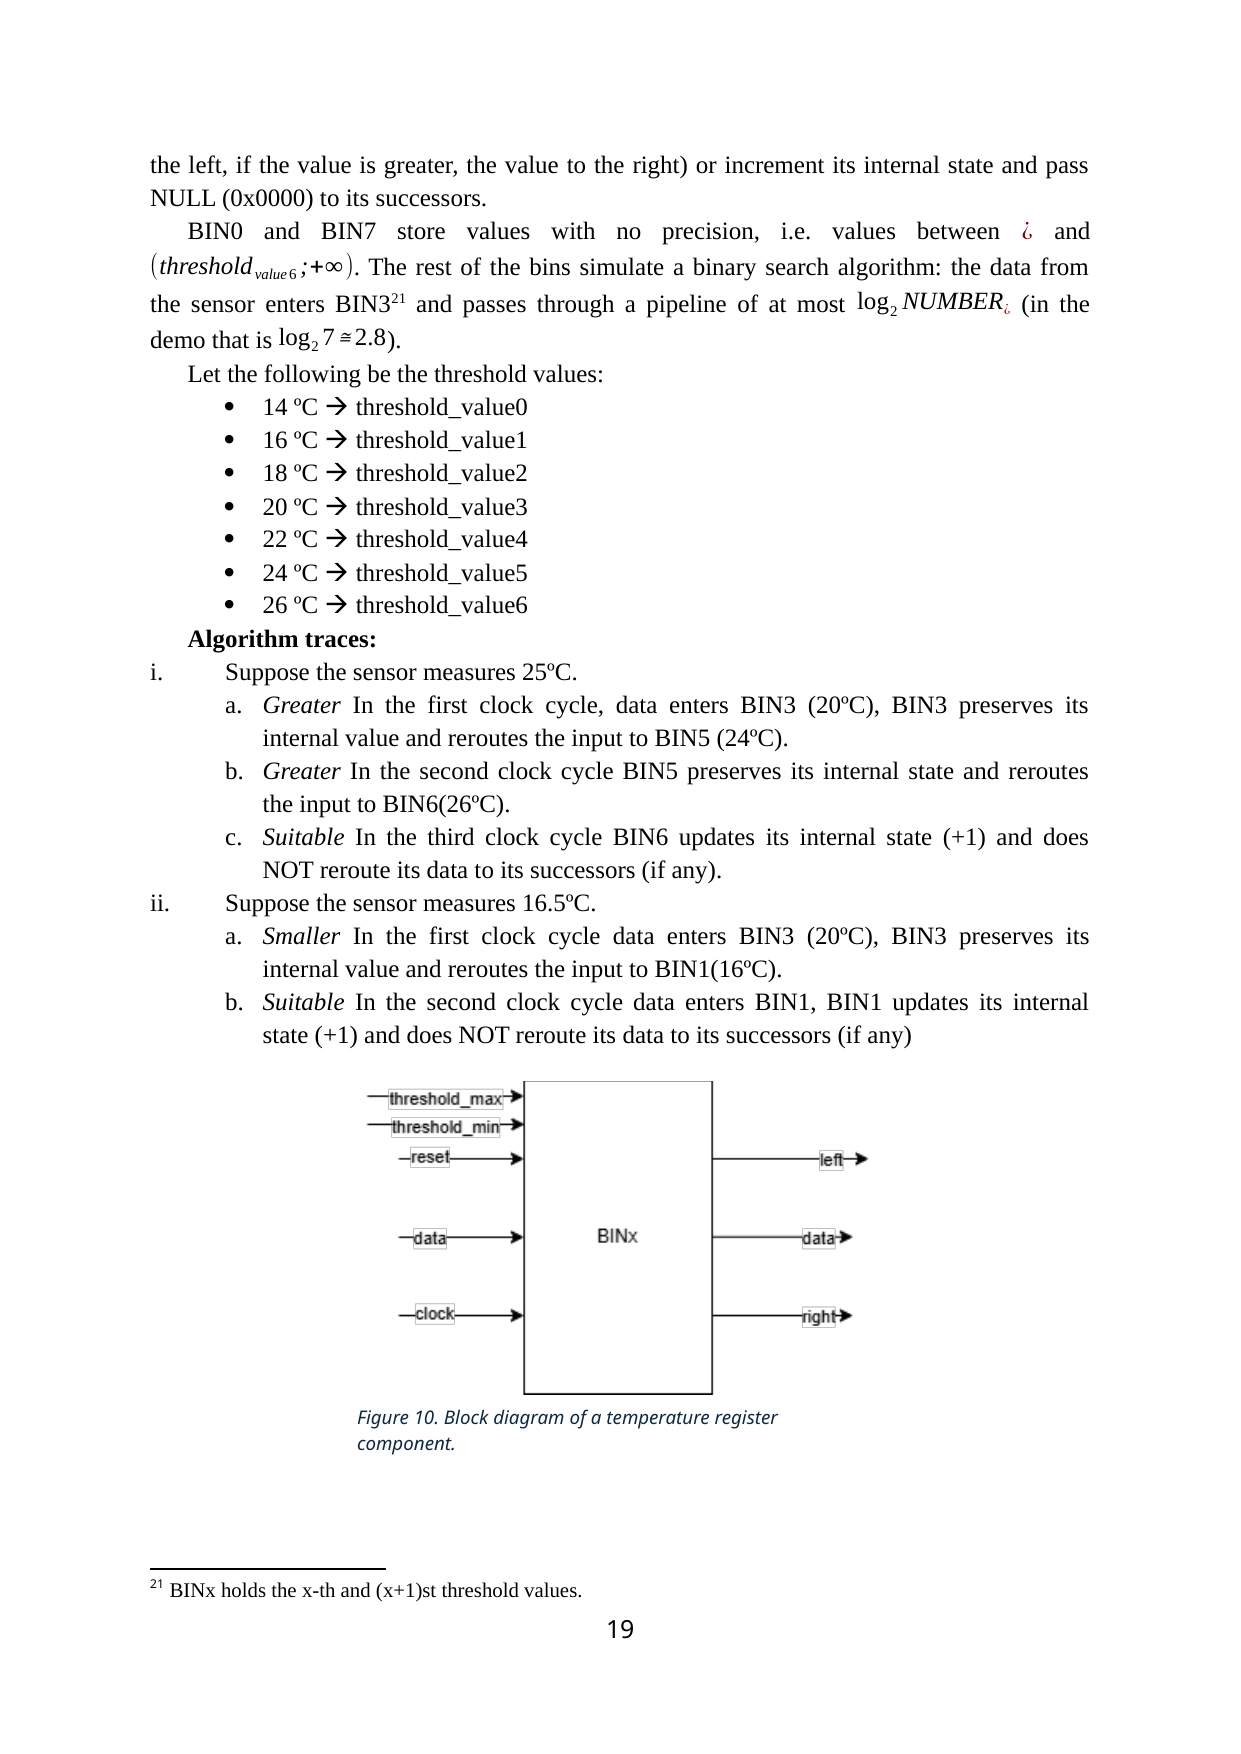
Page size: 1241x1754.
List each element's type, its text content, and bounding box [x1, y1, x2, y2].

list 16 ºC threshold_value1 [225, 426, 1090, 454]
list Suppose the sensor measures 16.5ºC. [150, 888, 1090, 917]
text BIN0 and BIN7 store values with no precision, i.e. values between and . The rest of the bins simulate a binary search algorithm: the data from the sensor enters BIN3 and passes through a pipeline of at most (in the demo that is ). [150, 216, 1090, 355]
list Suppose the sensor measures 25ºC. [150, 657, 1090, 685]
list 20 ºC threshold_value3 [225, 492, 1090, 520]
list Greater In the second clock cycle BIN5 preserves its internal state and reroutes the input to BIN6(26ºC). [225, 756, 1090, 817]
list Suitable In the third clock cycle BIN6 updates its internal state (+1) and does NOT reroute its data to its successors (if any). [225, 822, 1090, 883]
text Algorithm traces: [187, 624, 1090, 652]
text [150, 150, 1090, 212]
list 14 ºC threshold_value0 [225, 392, 1090, 421]
text Let the following be the threshold values: [150, 359, 1090, 388]
list Suitable In the second clock cycle data enters BIN1, BIN1 updates its internal state (+1) and does NOT reroute its data to its successors (if any) [225, 987, 1090, 1049]
list Smaller In the first clock cycle data enters BIN3 (20ºC), BIN3 preserves its internal value and reroutes the input to BIN1(16ºC). [225, 921, 1090, 983]
picture [356, 1081, 884, 1395]
list 24 ºC threshold_value5 [225, 558, 1090, 586]
list 22 ºC threshold_value4 [225, 524, 1090, 553]
list 18 ºC threshold_value2 [225, 458, 1090, 487]
list 26 ºC threshold_value6 [225, 591, 1090, 619]
list Greater In the first clock cycle, data enters BIN3 (20ºC), BIN3 preserves its internal value and reroutes the input to BIN5 (24ºC). [225, 690, 1090, 751]
